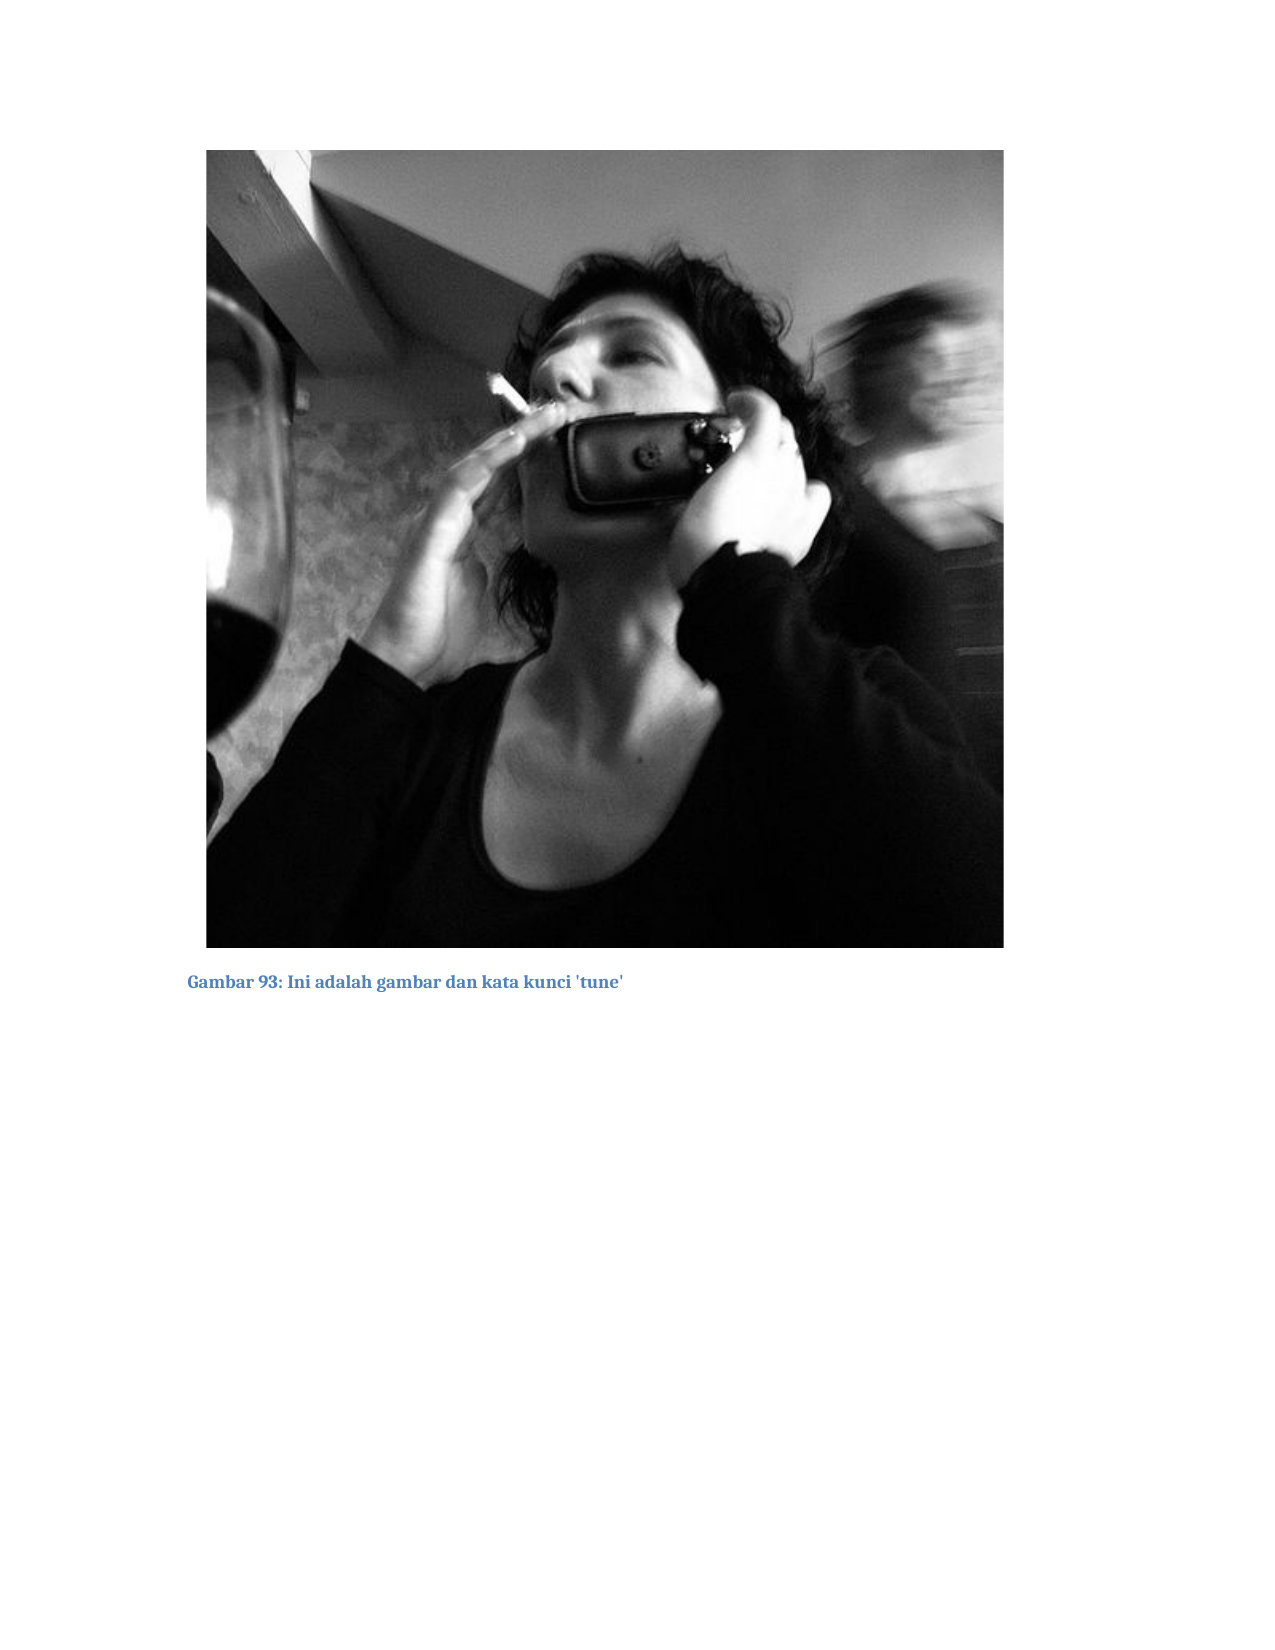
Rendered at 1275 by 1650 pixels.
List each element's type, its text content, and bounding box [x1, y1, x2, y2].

picture [206, 150, 1004, 948]
text Gambar : Ini adalah gambar dan kata kunci 'tune' [187, 972, 1087, 993]
